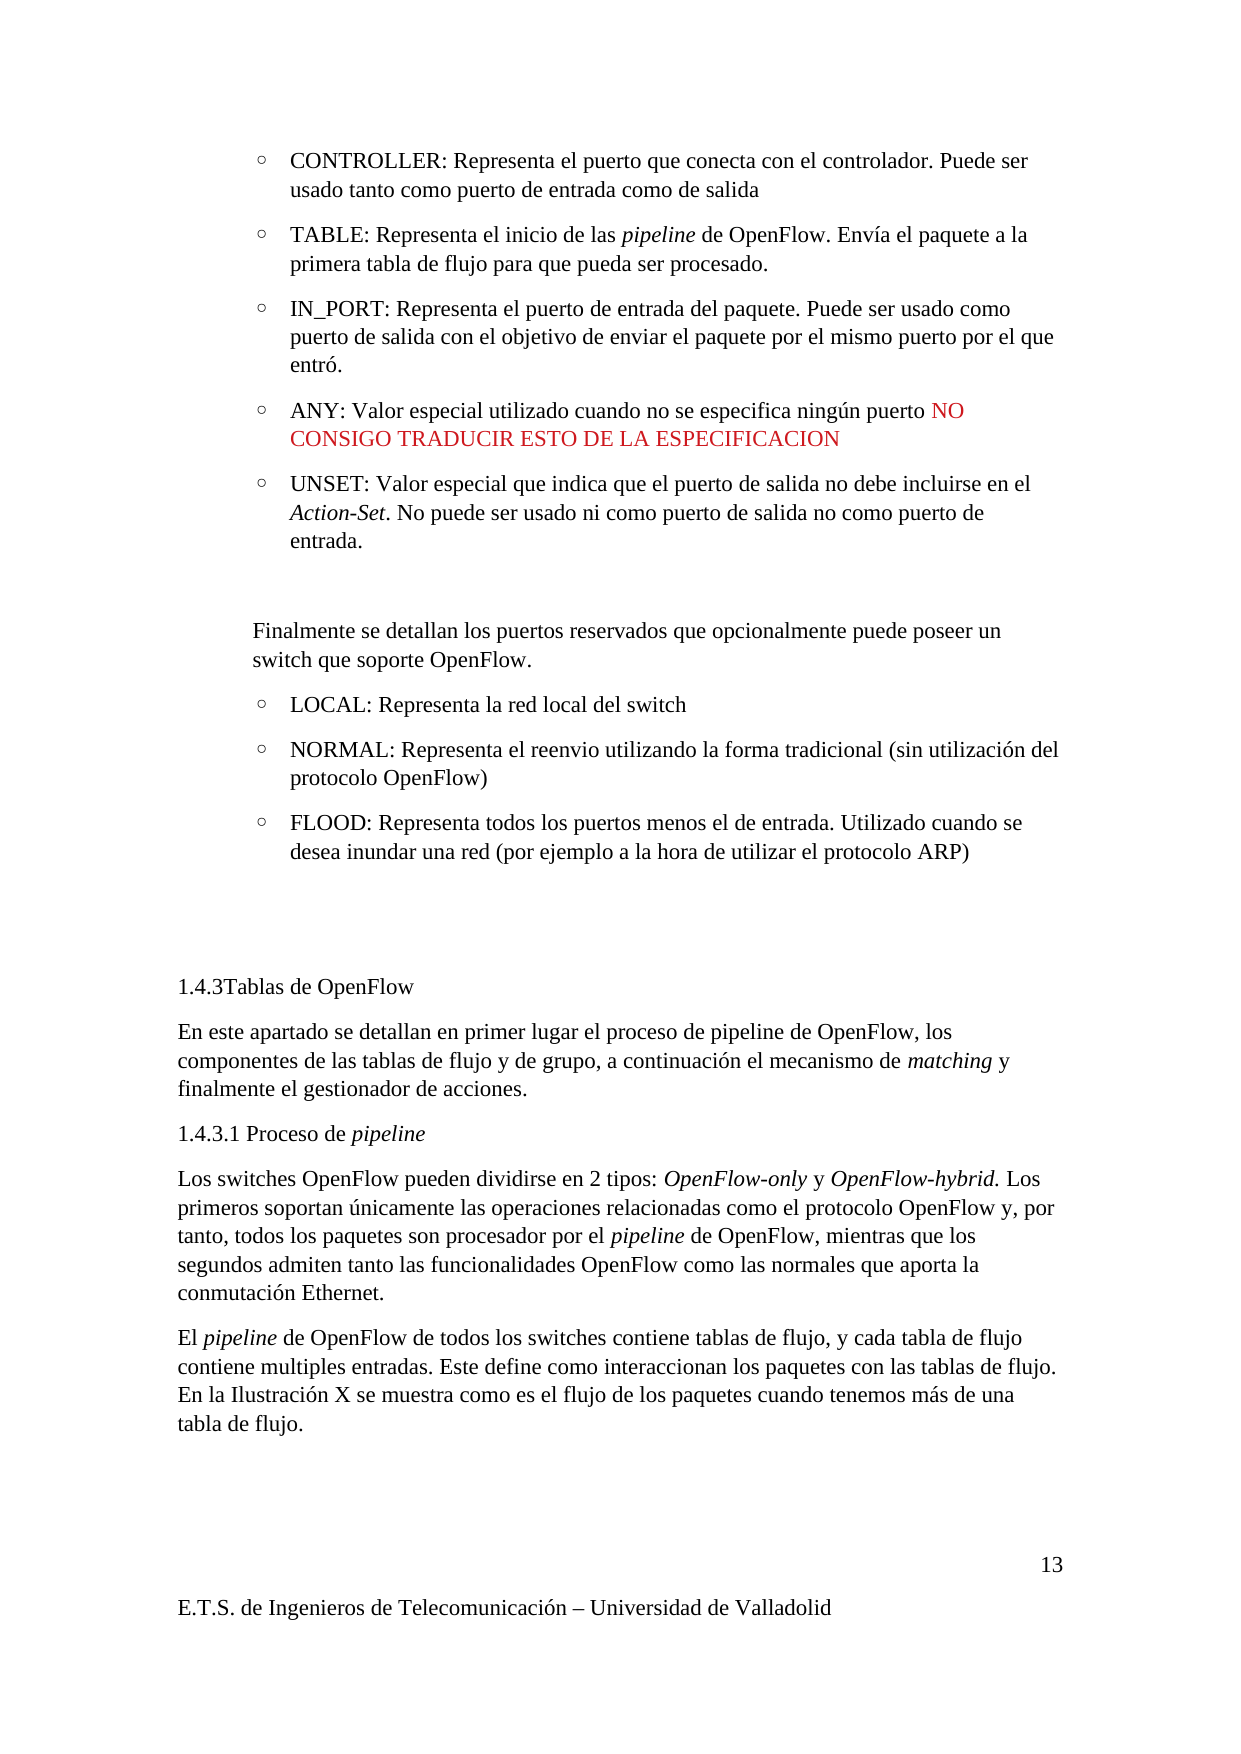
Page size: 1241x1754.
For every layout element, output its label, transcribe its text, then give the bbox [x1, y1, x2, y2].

list ANY: Valor especial utilizado cuando no se especifica ningún puerto NO CONSIGO TRADUCIR ESTO DE LA ESPECIFICACION [252, 397, 1063, 451]
list NORMAL: Representa el reenvio utilizando la forma tradicional (sin utilización del protocolo OpenFlow) [252, 736, 1063, 791]
text 1.4.3.1 Proceso de pipeline [177, 1120, 1063, 1147]
list FLOOD: Representa todos los puertos menos el de entrada. Utilizado cuando se desea inundar una red (por ejemplo a la hora de utilizar el protocolo ARP) [252, 809, 1063, 864]
list IN_PORT: Representa el puerto de entrada del paquete. Puede ser usado como puerto de salida con el objetivo de enviar el paquete por el mismo puerto por el que entró. [252, 295, 1063, 378]
text Los switches OpenFlow pueden dividirse en 2 tipos: OpenFlow-only y OpenFlow-hybrid. Los primeros soportan únicamente las operaciones relacionadas como el protocolo OpenFlow y, por tanto, todos los paquetes son procesador por el pipeline de OpenFlow, mientras que los segundos admiten tanto las funcionalidades OpenFlow como las normales que aporta la conmutación Ethernet. [177, 1165, 1063, 1306]
text El pipeline de OpenFlow de todos los switches contiene tablas de flujo, y cada tabla de flujo contiene multiples entradas. Este define como interaccionan los paquetes con las tablas de flujo. En la Ilustración X se muestra como es el flujo de los paquetes cuando tenemos más de una tabla de flujo. [177, 1324, 1063, 1436]
list LOCAL: Representa la red local del switch [252, 691, 1063, 717]
list CONTROLLER: Representa el puerto que conecta con el controlador. Puede ser usado tanto como puerto de entrada como de salida [252, 148, 1063, 202]
text 1.4.3Tablas de OpenFlow [177, 973, 1063, 999]
text Finalmente se detallan los puertos reservados que opcionalmente puede poseer un switch que soporte OpenFlow. [177, 617, 1063, 672]
list UNSET: Valor especial que indica que el puerto de salida no debe incluirse en el Action-Set. No puede ser usado ni como puerto de salida no como puerto de entrada. [252, 470, 1063, 553]
list TABLE: Representa el inicio de las pipeline de OpenFlow. Envía el paquete a la primera tabla de flujo para que pueda ser procesado. [252, 221, 1063, 276]
text En este apartado se detallan en primer lugar el proceso de pipeline de OpenFlow, los componentes de las tablas de flujo y de grupo, a continuación el mecanismo de matching y finalmente el gestionador de acciones. [177, 1018, 1063, 1102]
